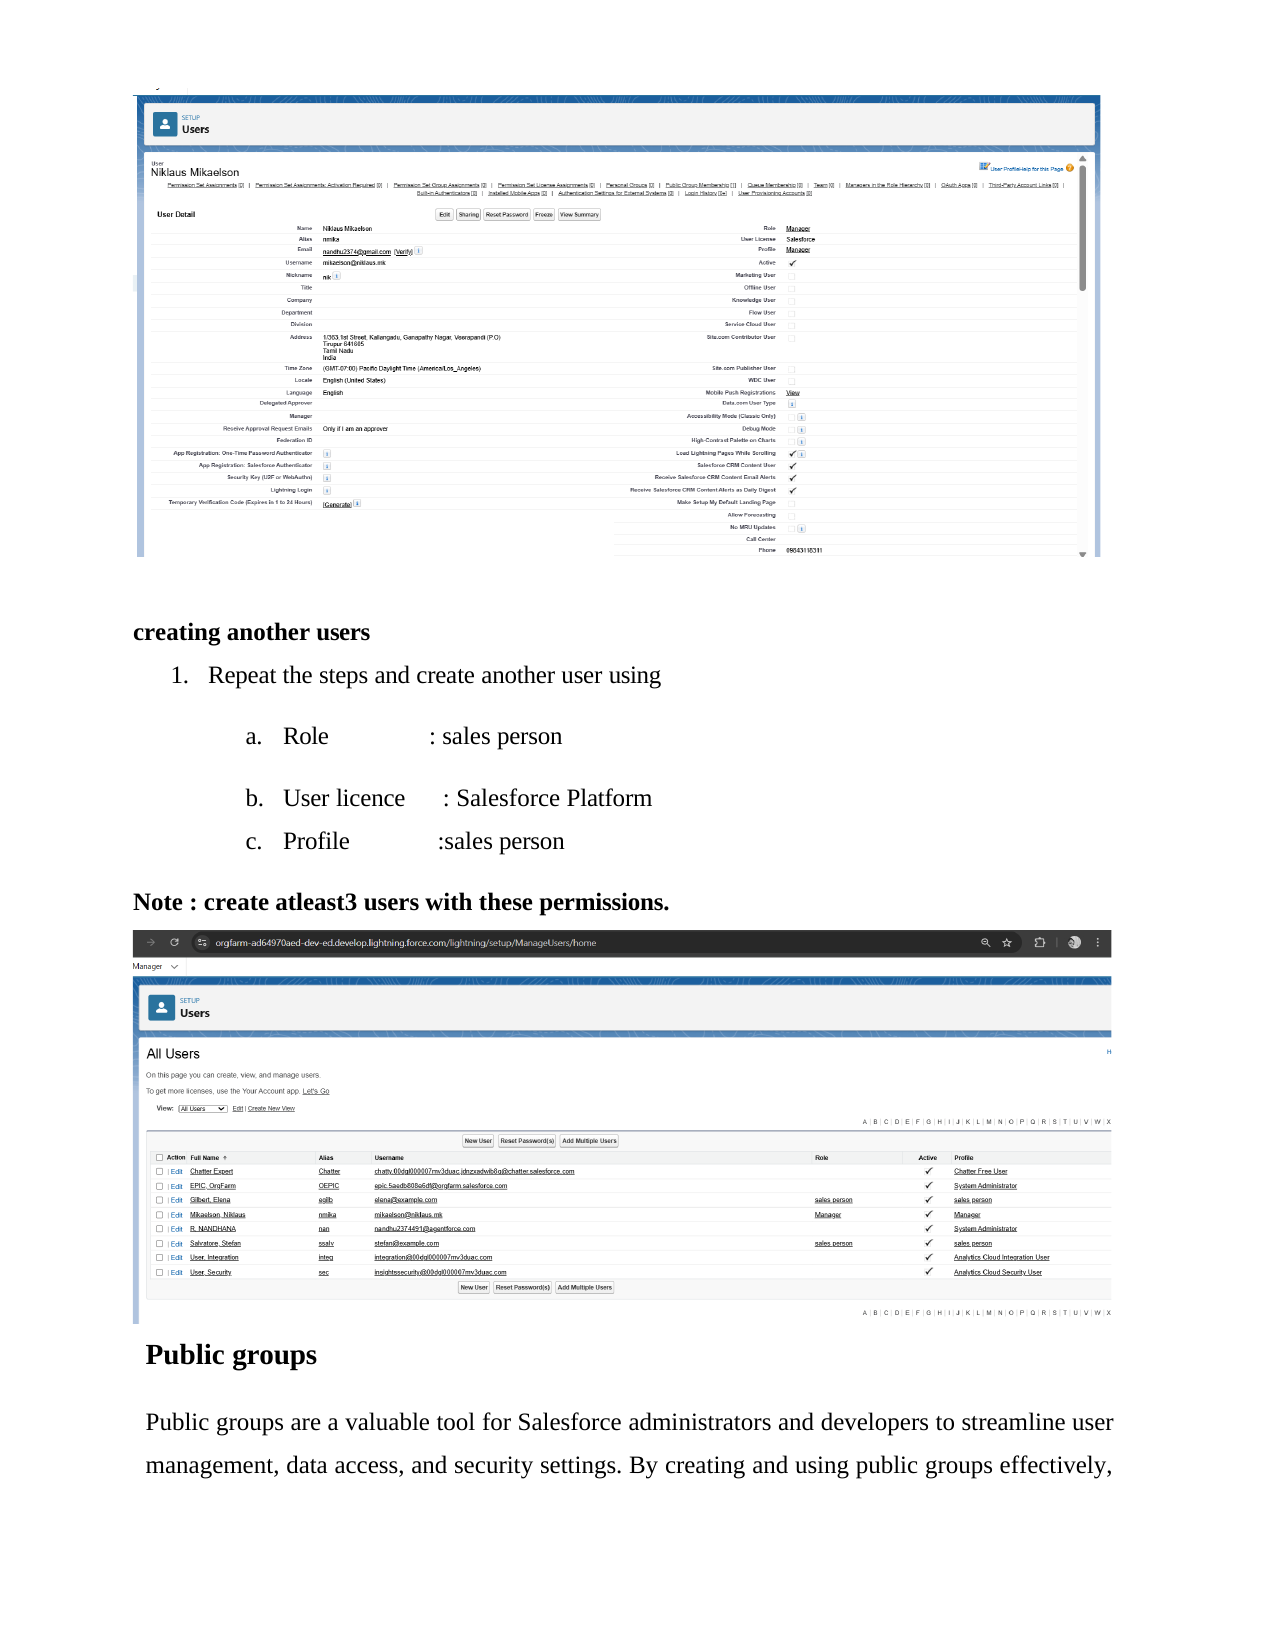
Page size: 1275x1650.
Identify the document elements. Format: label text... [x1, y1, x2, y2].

subtitle creating another users [133, 617, 1125, 646]
list Role : sales person [245, 721, 1125, 750]
list Profile :sales person [245, 826, 1125, 855]
picture [132, 88, 1101, 557]
picture [132, 930, 1112, 1324]
subtitle Note : create atleast3 users with these permissions. [133, 887, 1125, 916]
list User licence : Salesforce Platform [245, 783, 1125, 812]
text Public groups [145, 1337, 1125, 1370]
list Repeat the steps and create another user using [170, 660, 1125, 689]
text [145, 1407, 1114, 1478]
